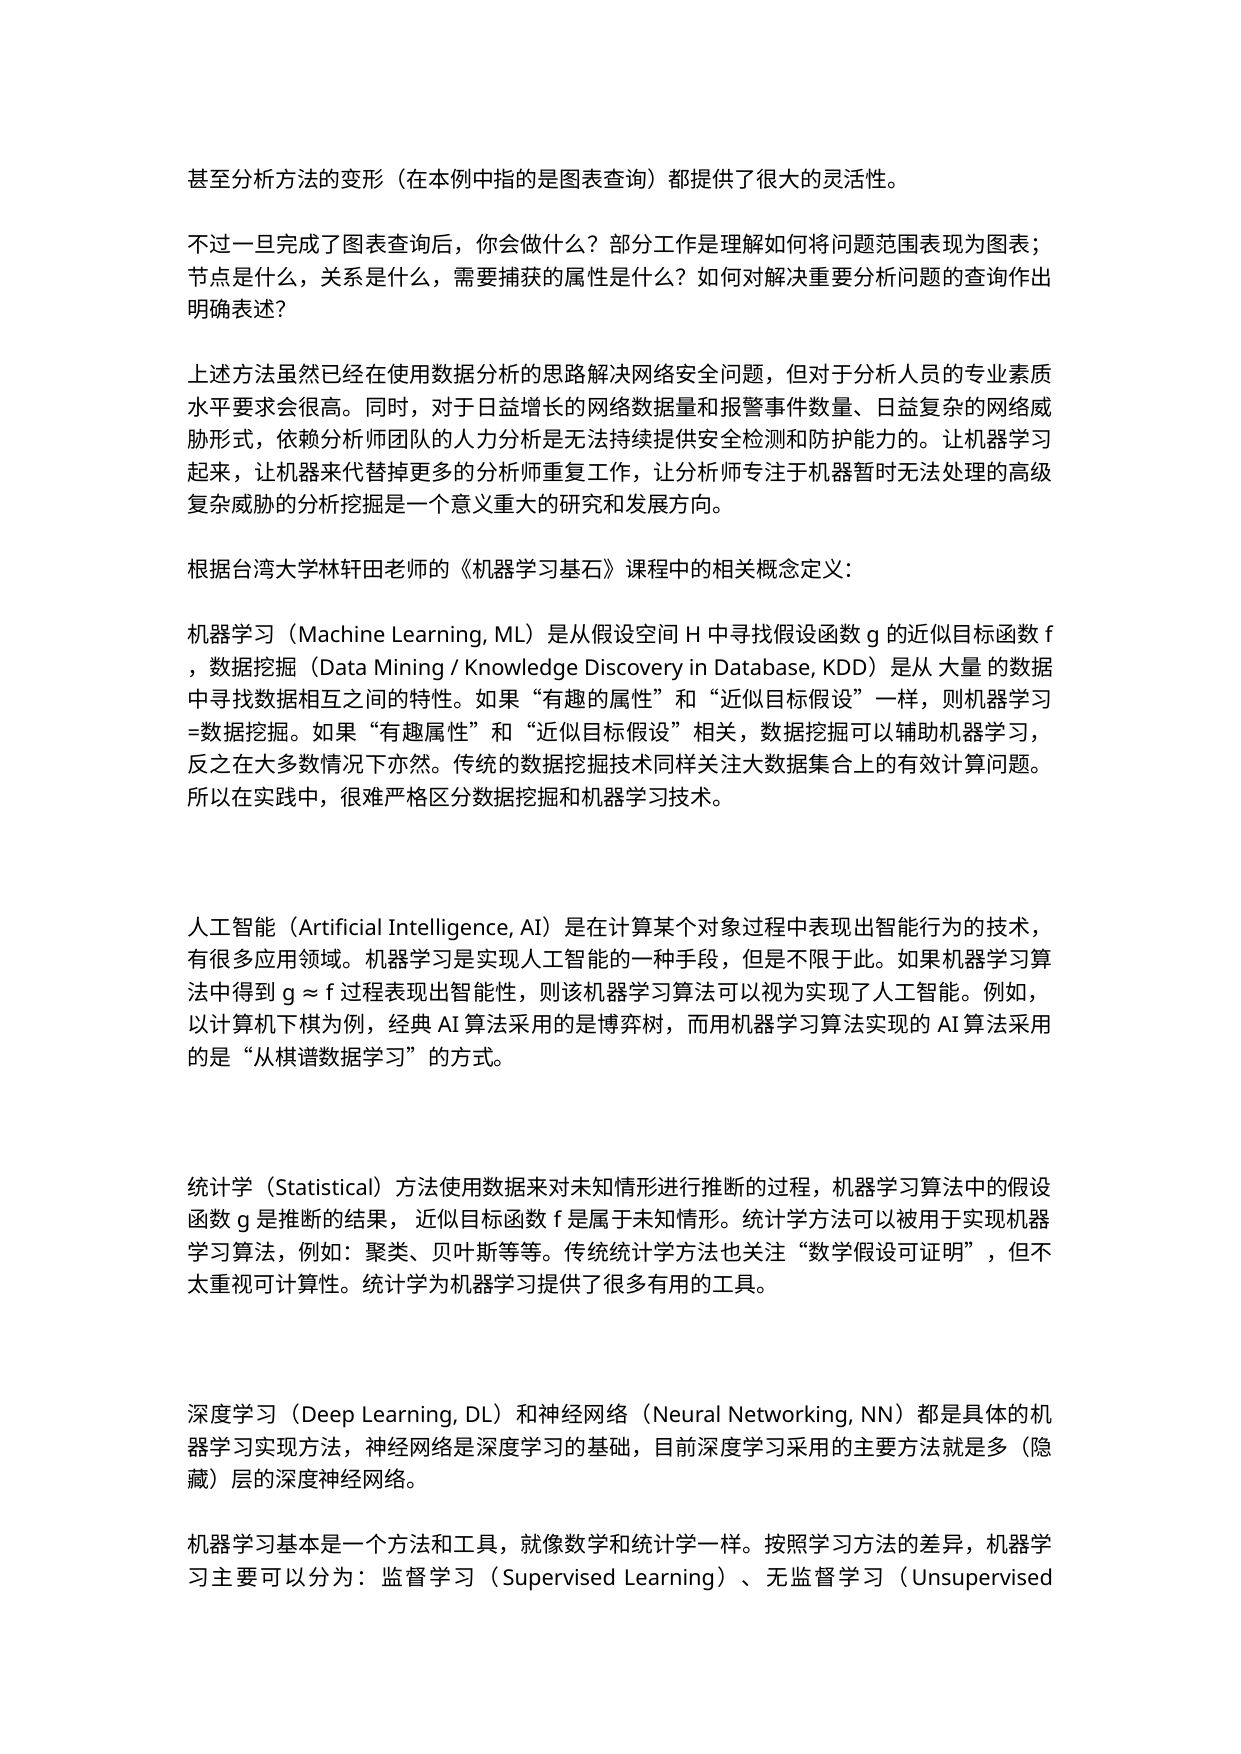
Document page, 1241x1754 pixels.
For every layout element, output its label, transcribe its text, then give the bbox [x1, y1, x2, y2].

list 机器学习（Machine Learning, ML）是从假设空间 H 中寻找假设函数 g 的近似目标函数 f ，数据挖掘（Data Mining / Knowledge Discovery in Database, KDD）是从 大量 的数据中寻找数据相互之间的特性。如果“有趣的属性”和“近似目标假设”一样，则机器学习=数据挖掘。如果“有趣属性”和“近似目标假设”相关，数据挖掘可以辅助机器学习，反之在大多数情况下亦然。传统的数据挖掘技术同样关注大数据集合上的有效计算问题。所以在实践中，很难严格区分数据挖掘和机器学习技术。 [187, 617, 1053, 812]
list 统计学（Statistical）方法使用数据来对未知情形进行推断的过程，机器学习算法中的假设函数 g 是推断的结果， 近似目标函数 f 是属于未知情形。统计学方法可以被用于实现机器学习算法，例如：聚类、贝叶斯等等。传统统计学方法也关注“数学假设可证明”，但不太重视可计算性。统计学为机器学习提供了很多有用的工具。 [187, 1169, 1053, 1299]
list 根据台湾大学林轩田老师的《机器学习基石》课程中的相关概念定义： [187, 552, 1053, 584]
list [187, 162, 1053, 194]
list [187, 1527, 1053, 1592]
list 人工智能（Artificial Intelligence, AI）是在计算某个对象过程中表现出智能行为的技术，有很多应用领域。机器学习是实现人工智能的一种手段，但是不限于此。如果机器学习算法中得到 g ≈ f 过程表现出智能性，则该机器学习算法可以视为实现了人工智能。例如，以计算机下棋为例，经典AI算法采用的是博弈树，而用机器学习算法实现的AI算法采用的是“从棋谱数据学习”的方式。 [187, 909, 1053, 1072]
list 深度学习（Deep Learning, DL）和神经网络（Neural Networking, NN）都是具体的机器学习实现方法，神经网络是深度学习的基础，目前深度学习采用的主要方法就是多（隐藏）层的深度神经网络。 [187, 1397, 1053, 1494]
list 上述方法虽然已经在使用数据分析的思路解决网络安全问题，但对于分析人员的专业素质水平要求会很高。同时，对于日益增长的网络数据量和报警事件数量、日益复杂的网络威胁形式，依赖分析师团队的人力分析是无法持续提供安全检测和防护能力的。让机器学习起来，让机器来代替掉更多的分析师重复工作，让分析师专注于机器暂时无法处理的高级复杂威胁的分析挖掘是一个意义重大的研究和发展方向。 [187, 357, 1053, 519]
list 不过一旦完成了图表查询后，你会做什么？部分工作是理解如何将问题范围表现为图表；节点是什么，关系是什么，需要捕获的属性是什么？如何对解决重要分析问题的查询作出明确表述？ [187, 227, 1053, 324]
